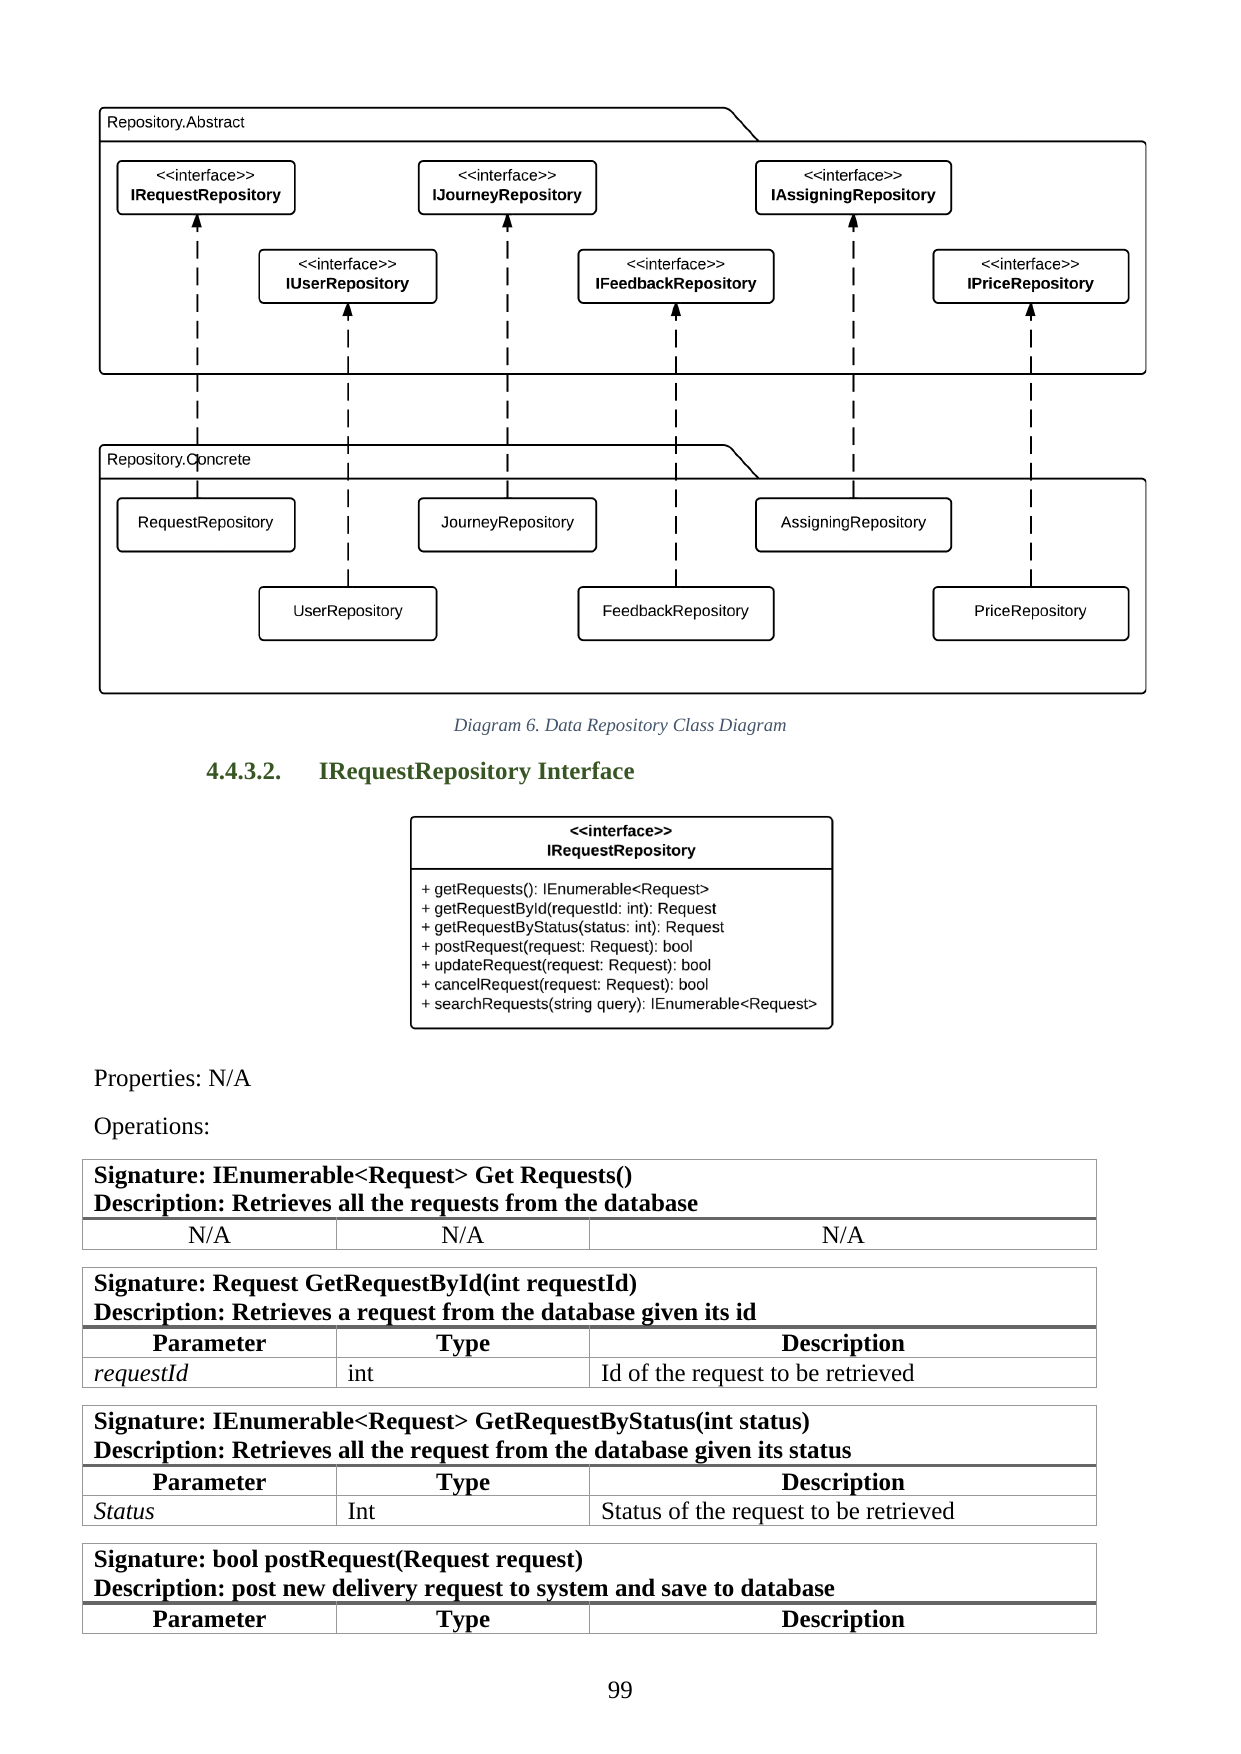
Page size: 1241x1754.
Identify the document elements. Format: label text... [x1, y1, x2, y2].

table_header Signature: IEnumerable<Request> Get Requests() Description: Retrieves all the requests from the database [83, 1160, 1096, 1217]
table_cell Parameter [83, 1467, 336, 1495]
table_cell Description [590, 1467, 1096, 1495]
table_cell Status [83, 1496, 336, 1525]
table_cell Id of the request to be retrieved [590, 1358, 1096, 1387]
table_cell Status of the request to be retrieved [590, 1496, 1096, 1525]
table_header Signature: Request GetRequestById(int requestId) Description: Retrieves a request from the database given its id [83, 1268, 1096, 1325]
table_cell N/A [83, 1220, 336, 1249]
subtitle IRequestRepository Interface [206, 756, 1146, 785]
table_cell Description [590, 1329, 1096, 1357]
table_cell Description [590, 1605, 1096, 1633]
table_cell N/A [590, 1220, 1096, 1249]
table_cell Int [337, 1496, 589, 1525]
table_cell Type [337, 1605, 589, 1633]
table_cell Type [337, 1467, 589, 1495]
table_header Signature: bool postRequest(Request request) Description: post new delivery request to system and save to database [83, 1544, 1096, 1601]
table_cell Parameter [83, 1329, 336, 1357]
table_cell Parameter [83, 1605, 336, 1633]
picture [93, 103, 1147, 695]
table_header Signature: IEnumerable<Request> GetRequestByStatus(int status) Description: Retrieves all the request from the database given its status [83, 1406, 1096, 1463]
table_cell Type [337, 1329, 589, 1357]
picture [393, 799, 847, 1045]
table_cell int [337, 1358, 589, 1387]
table_cell requestId [83, 1358, 336, 1387]
text Properties: N/A [94, 1063, 1146, 1092]
table_cell N/A [337, 1220, 589, 1249]
text Operations: [94, 1111, 1146, 1140]
